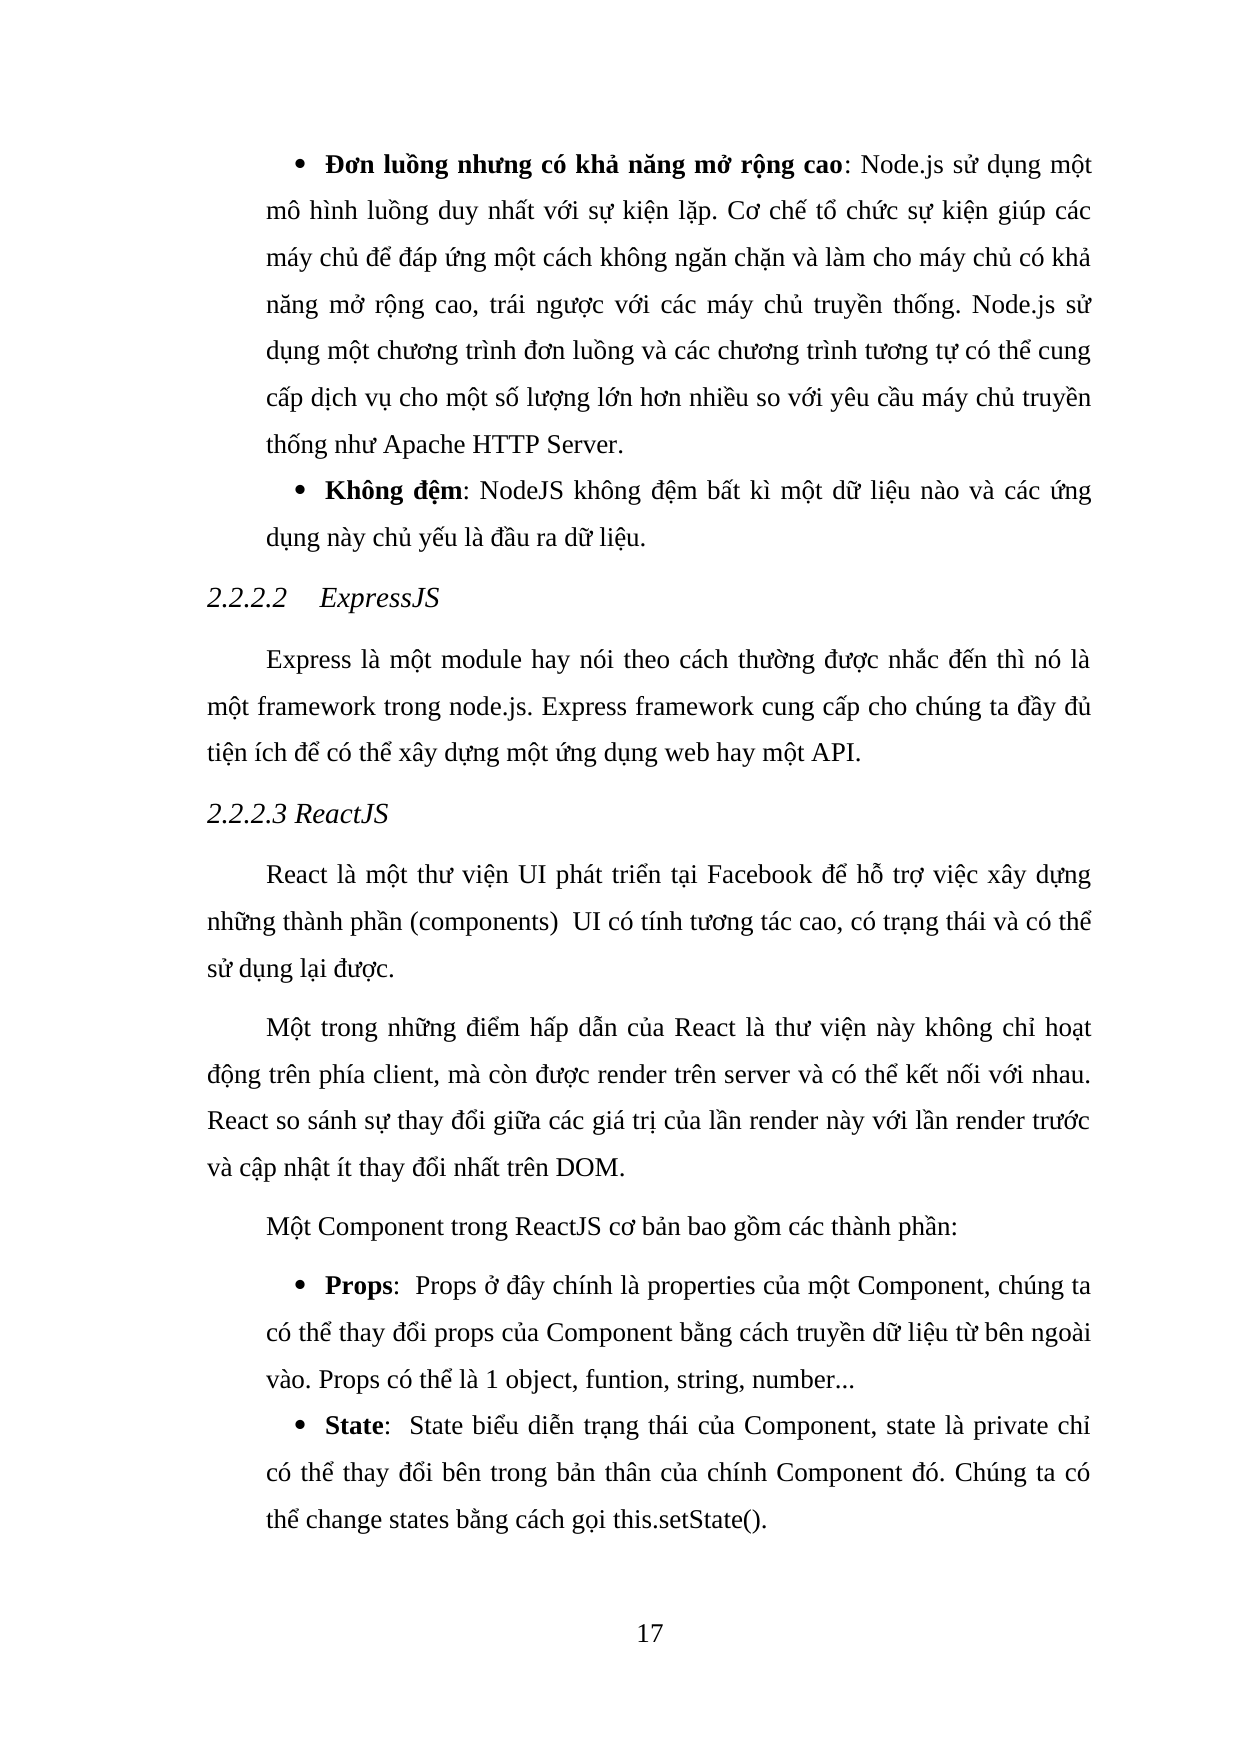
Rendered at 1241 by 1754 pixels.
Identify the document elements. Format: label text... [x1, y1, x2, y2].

list Props: Props ở đây chính là properties của một Component, chúng ta có thể thay đổi props của Component bằng cách truyền dữ liệu từ bên ngoài vào. Props có thể là 1 object, funtion, string, number... [266, 1269, 1092, 1394]
text React là một thư viện UI phát triển tại Facebook để hỗ trợ việc xây dựng những thành phần (components) UI có tính tương tác cao, có trạng thái và có thể sử dụng lại được. [207, 858, 1092, 983]
list Đơn luồng nhưng có khả năng mở rộng cao: Node.js sử dụng một mô hình luồng duy nhất với sự kiện lặp. Cơ chế tổ chức sự kiện giúp các máy chủ để đáp ứng một cách không ngăn chặn và làm cho máy chủ có khả năng mở rộng cao, trái ngược với các máy chủ truyền thống. Node.js sử dụng một chương trình đơn luồng và các chương trình tương tự có thể cung cấp dịch vụ cho một số lượng lớn hơn nhiều so với yêu cầu máy chủ truyền thống như Apache HTTP Server. [266, 148, 1092, 459]
text Một trong những điểm hấp dẫn của React là thư viện này không chỉ hoạt động trên phía client, mà còn được render trên server và có thể kết nối với nhau. React so sánh sự thay đổi giữa các giá trị của lần render này với lần render trước và cập nhật ít thay đổi nhất trên DOM. [207, 1011, 1092, 1182]
subtitle ExpressJS [207, 580, 1092, 614]
text Express là một module hay nói theo cách thường được nhắc đến thì nó là một framework trong node.js. Express framework cung cấp cho chúng ta đầy đủ tiện ích để có thể xây dựng một ứng dụng web hay một API. [207, 643, 1092, 768]
text Một Component trong ReactJS cơ bản bao gồm các thành phần: [207, 1210, 1092, 1241]
subtitle 2.2.2.3 ReactJS [207, 796, 1092, 829]
list State: State biểu diễn trạng thái của Component, state là private chỉ có thể thay đổi bên trong bản thân của chính Component đó. Chúng ta có thể change states bằng cách gọi this.setState(). [266, 1409, 1092, 1534]
list Không đệm: NodeJS không đệm bất kì một dữ liệu nào và các ứng dụng này chủ yếu là đầu ra dữ liệu. [266, 474, 1092, 552]
